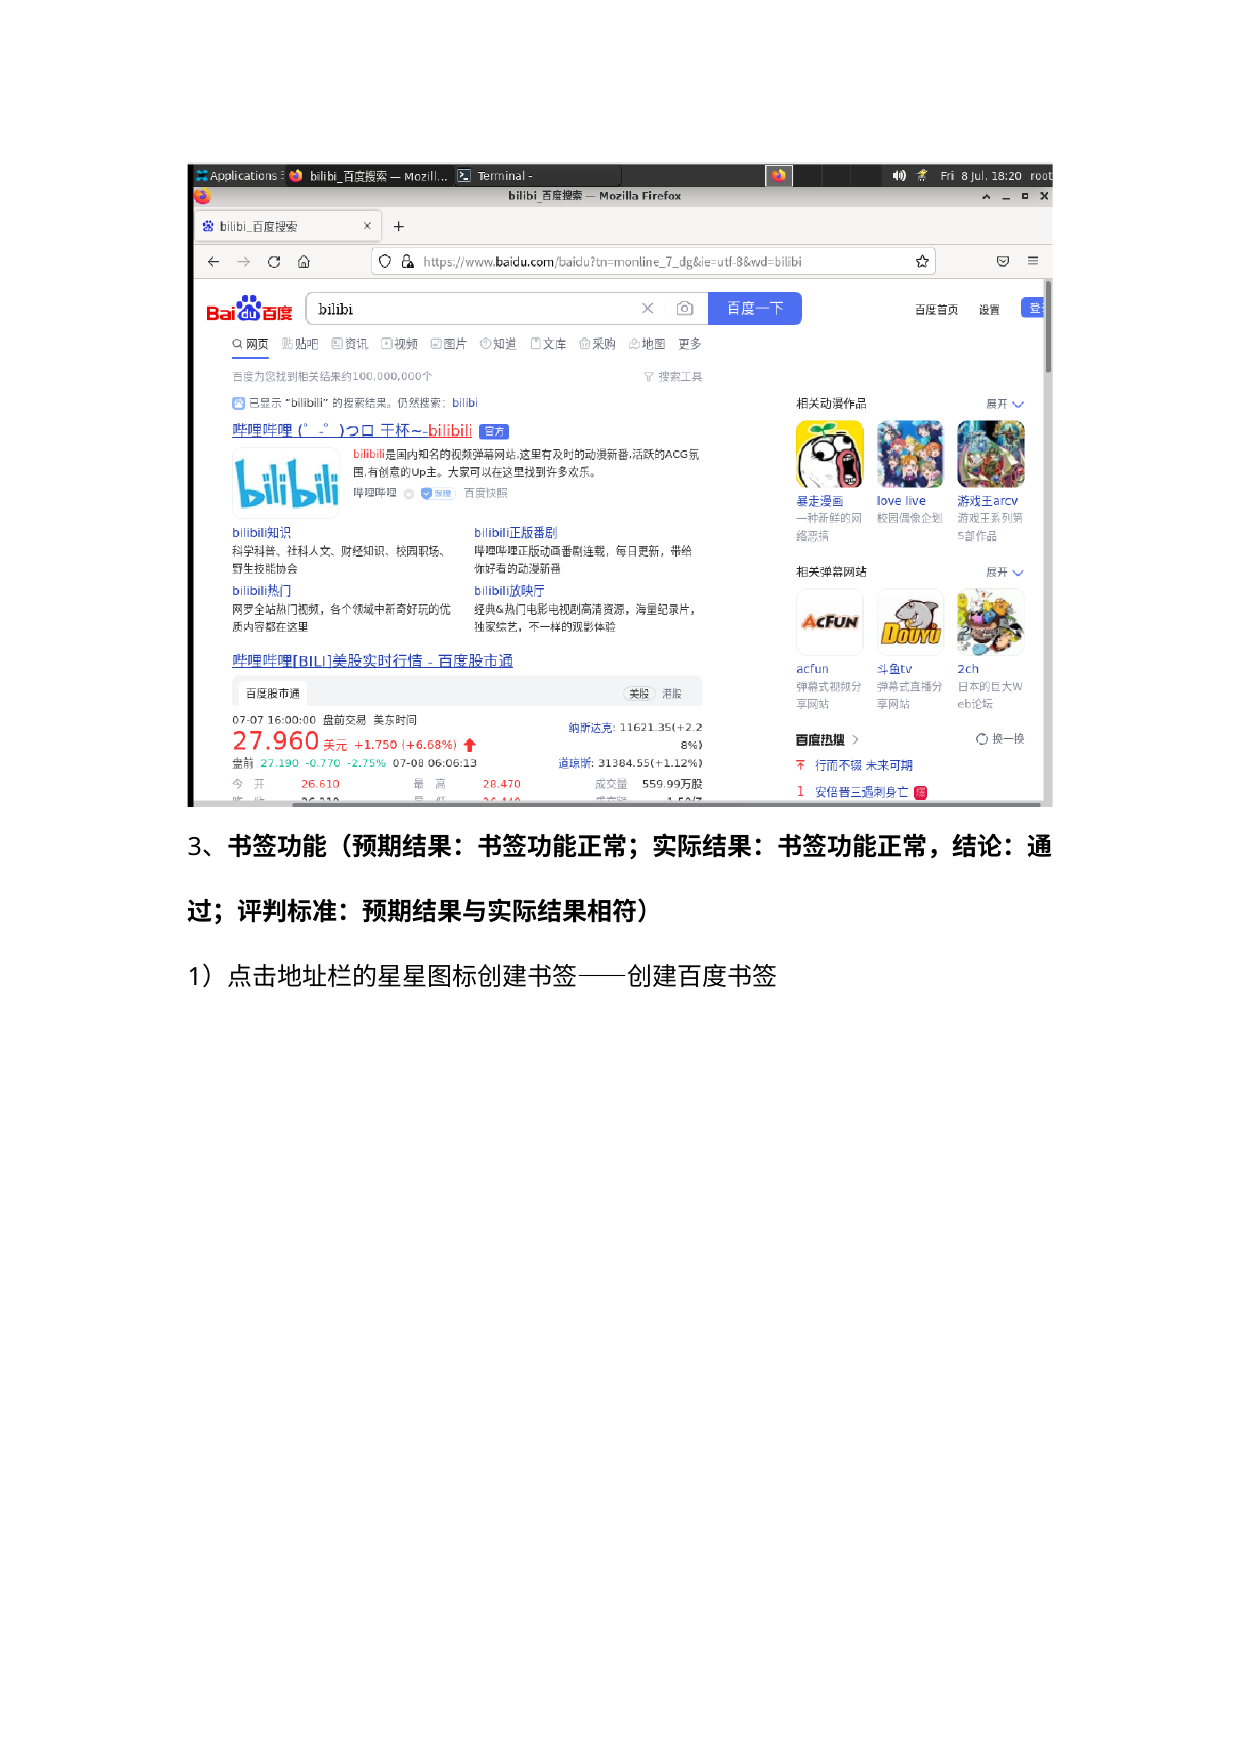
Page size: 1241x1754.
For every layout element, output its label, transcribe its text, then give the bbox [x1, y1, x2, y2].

picture [187, 162, 1053, 807]
text 1）点击地址栏的星星图标创建书签——创建百度书签 [187, 942, 1053, 1007]
text 3、书签功能（预期结果：书签功能正常；实际结果：书签功能正常，结论：通过；评判标准：预期结果与实际结果相符） [187, 812, 1053, 942]
